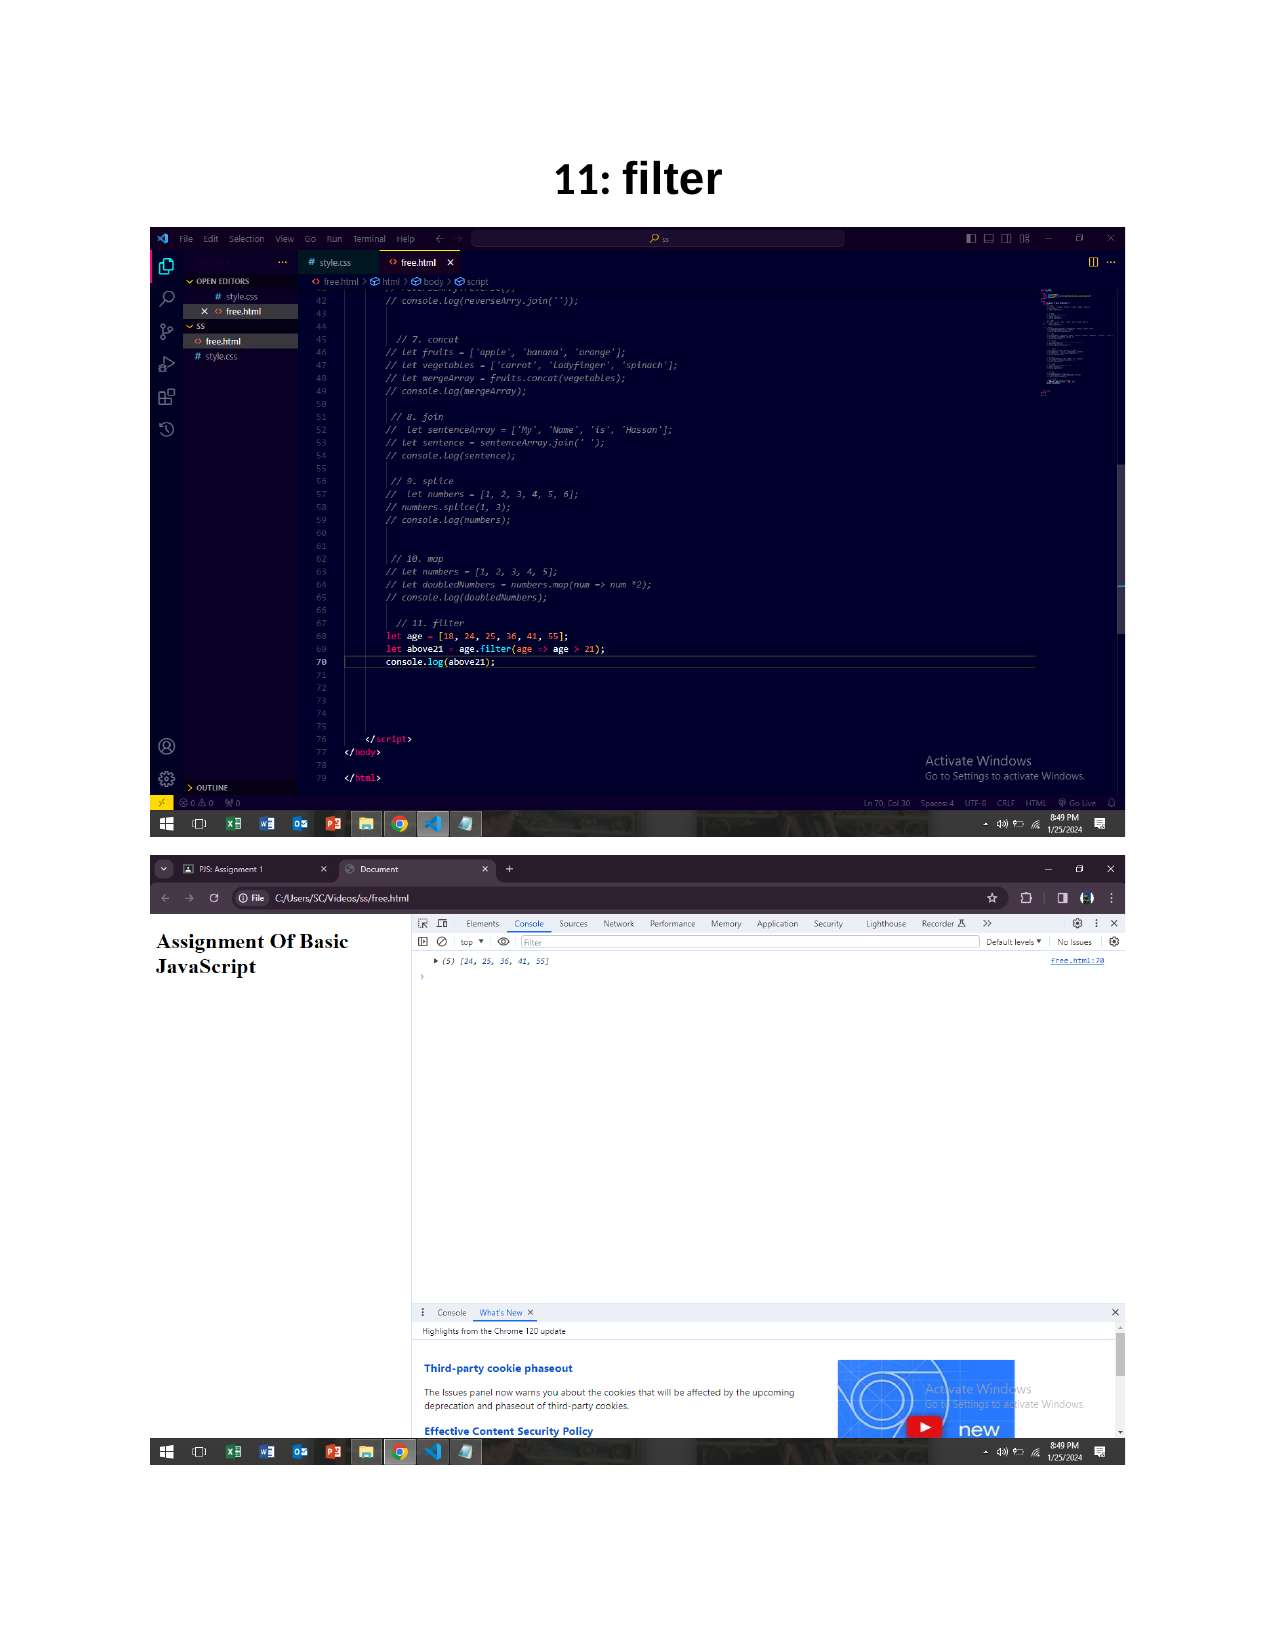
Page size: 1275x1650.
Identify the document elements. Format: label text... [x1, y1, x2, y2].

picture [150, 227, 1125, 837]
picture [150, 855, 1125, 1465]
text 11: filter [150, 150, 1125, 206]
